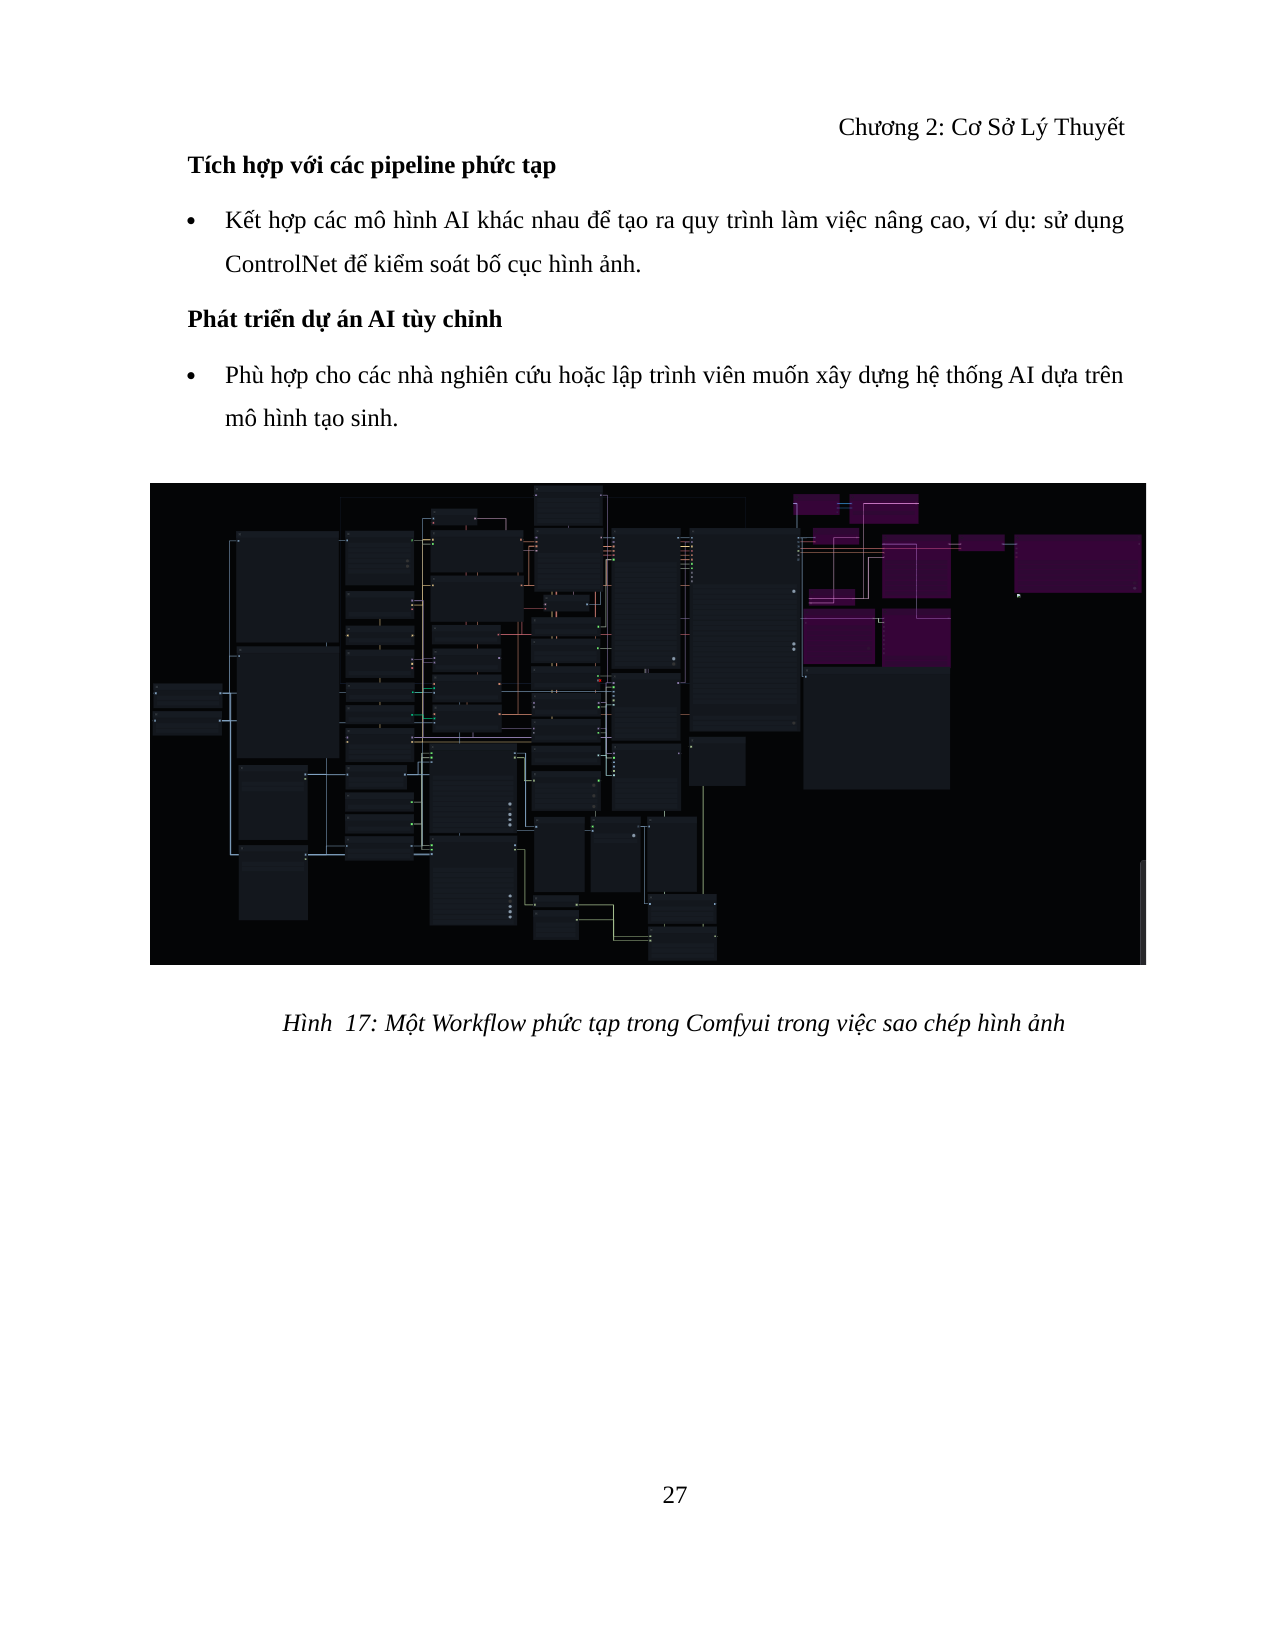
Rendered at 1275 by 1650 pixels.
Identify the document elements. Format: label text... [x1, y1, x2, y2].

picture [150, 483, 1147, 965]
text Hình 17: Một Workflow phức tạp trong Comfyui trong việc sao chép hình ảnh [150, 1008, 1125, 1037]
list Kết hợp các mô hình AI khác nhau để tạo ra quy trình làm việc nâng cao, ví dụ: sử dụng ControlNet để kiểm soát bố cục hình ảnh. [187, 206, 1125, 277]
list Phù hợp cho các nhà nghiên cứu hoặc lập trình viên muốn xây dựng hệ thống AI dựa trên mô hình tạo sinh. [187, 360, 1125, 432]
text Tích hợp với các pipeline phức tạp [150, 150, 1125, 179]
text Phát triển dự án AI tùy chỉnh [150, 304, 1125, 333]
